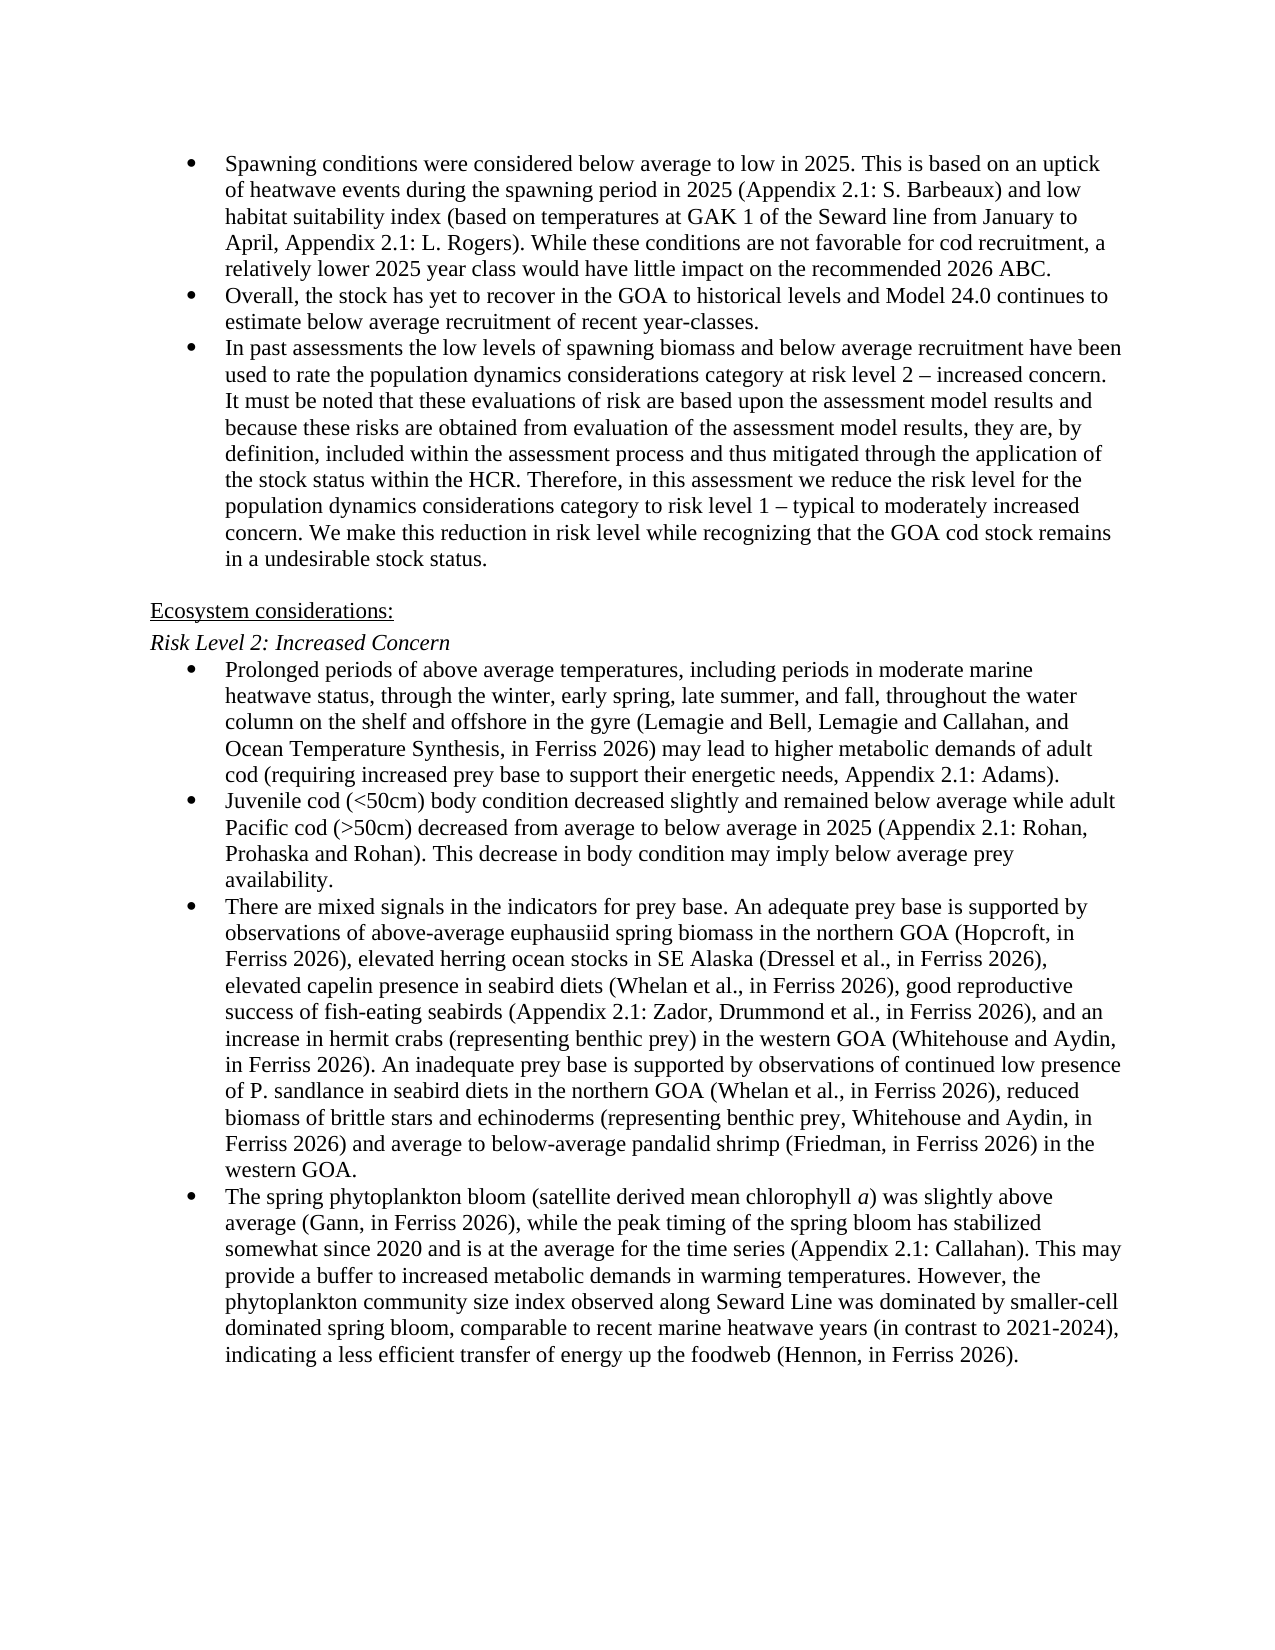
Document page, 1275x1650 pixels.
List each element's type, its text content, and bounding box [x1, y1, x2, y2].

list Prolonged periods of above average temperatures, including periods in moderate marine heatwave status, through the winter, early spring, late summer, and fall, throughout the water column on the shelf and offshore in the gyre (Lemagie and Bell, Lemagie and Callahan, and Ocean Temperature Synthesis, in Ferriss 2026) may lead to higher metabolic demands of adult cod (requiring increased prey base to support their energetic needs, Appendix 2.1: Adams). [187, 656, 1125, 787]
list Juvenile cod (<50cm) body condition decreased slightly and remained below average while adult Pacific cod (>50cm) decreased from average to below average in 2025 (Appendix 2.1: Rohan, Prohaska and Rohan). This decrease in body condition may imply below average prey availability. [187, 787, 1125, 893]
list Spawning conditions were considered below average to low in 2025. This is based on an uptick of heatwave events during the spawning period in 2025 (Appendix 2.1: S. Barbeaux) and low habitat suitability index (based on temperatures at GAK 1 of the Seward line from January to April, Appendix 2.1: L. Rogers). While these conditions are not favorable for cod recruitment, a relatively lower 2025 year class would have little impact on the recommended 2026 ABC. [187, 150, 1125, 282]
text Risk Level 2: Increased Concern [150, 629, 1125, 656]
list There are mixed signals in the indicators for prey base. An adequate prey base is supported by observations of above-average euphausiid spring biomass in the northern GOA (Hopcroft, in Ferriss 2026), elevated herring ocean stocks in SE Alaska (Dressel et al., in Ferriss 2026), elevated capelin presence in seabird diets (Whelan et al., in Ferriss 2026), good reproductive success of fish-eating seabirds (Appendix 2.1: Zador, Drummond et al., in Ferriss 2026), and an increase in hermit crabs (representing benthic prey) in the western GOA (Whitehouse and Aydin, in Ferriss 2026). An inadequate prey base is supported by observations of continued low presence of P. sandlance in seabird diets in the northern GOA (Whelan et al., in Ferriss 2026), reduced biomass of brittle stars and echinoderms (representing benthic prey, Whitehouse and Aydin, in Ferriss 2026) and average to below-average pandalid shrimp (Friedman, in Ferriss 2026) in the western GOA. [187, 893, 1125, 1183]
subtitle Ecosystem considerations: [150, 597, 1125, 623]
list In past assessments the low levels of spawning biomass and below average recruitment have been used to rate the population dynamics considerations category at risk level 2 – increased concern. It must be noted that these evaluations of risk are based upon the assessment model results and because these risks are obtained from evaluation of the assessment model results, they are, by definition, included within the assessment process and thus mitigated through the application of the stock status within the HCR. Therefore, in this assessment we reduce the risk level for the population dynamics considerations category to risk level 1 – typical to moderately increased concern. We make this reduction in risk level while recognizing that the GOA cod stock remains in a undesirable stock status. [187, 334, 1125, 572]
list The spring phytoplankton bloom (satellite derived mean chlorophyll a) was slightly above average (Gann, in Ferriss 2026), while the peak timing of the spring bloom has stabilized somewhat since 2020 and is at the average for the time series (Appendix 2.1: Callahan). This may provide a buffer to increased metabolic demands in warming temperatures. However, the phytoplankton community size index observed along Seward Line was dominated by smaller-cell dominated spring bloom, comparable to recent marine heatwave years (in contrast to 2021-2024), indicating a less efficient transfer of energy up the foodweb (Hennon, in Ferriss 2026). [187, 1183, 1125, 1367]
list Overall, the stock has yet to recover in the GOA to historical levels and Model 24.0 continues to estimate below average recruitment of recent year-classes. [187, 282, 1125, 334]
